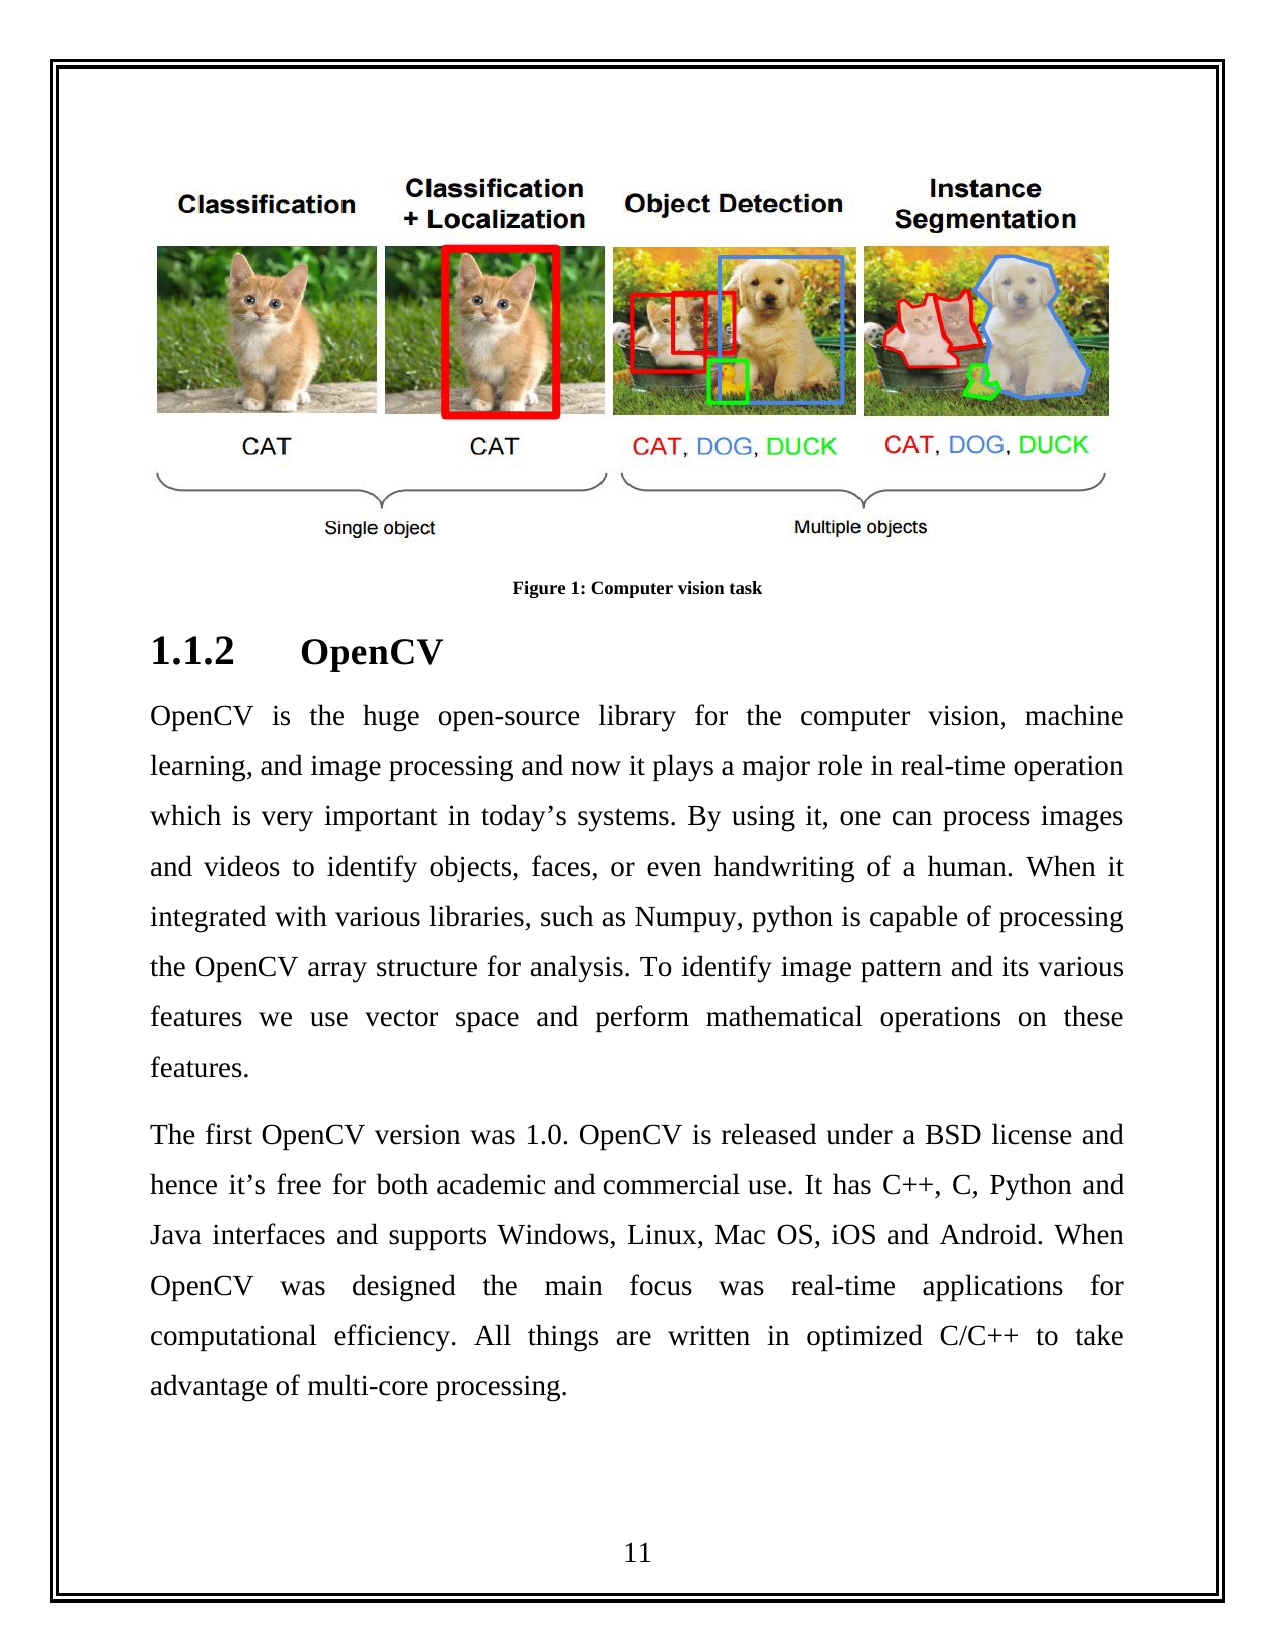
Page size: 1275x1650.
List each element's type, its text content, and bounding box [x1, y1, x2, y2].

text OpenCV is the huge open-source library for the computer vision, machine learning, and image processing and now it plays a major role in real-time operation which is very important in today’s systems. By using it, one can process images and videos to identify objects, faces, or even handwriting of a human. When it integrated with various libraries, such as Numpuy, python is capable of processing the OpenCV array structure for analysis. To identify image pattern and its various features we use vector space and perform mathematical operations on these features. [150, 698, 1125, 1083]
text The first OpenCV version was 1.0. OpenCV is released under a BSD license and hence it’s free for both academic and commercial use. It has C++, C, Python and Java interfaces and supports Windows, Linux, Mac OS, iOS and Android. When OpenCV was designed the main focus was real-time applications for computational efficiency. All things are written in optimized C/C++ to take advantage of multi-core processing. [150, 1117, 1125, 1402]
subtitle OpenCV [150, 626, 1125, 674]
text Figure 1: Computer vision task [150, 577, 1125, 598]
picture [142, 159, 1118, 544]
